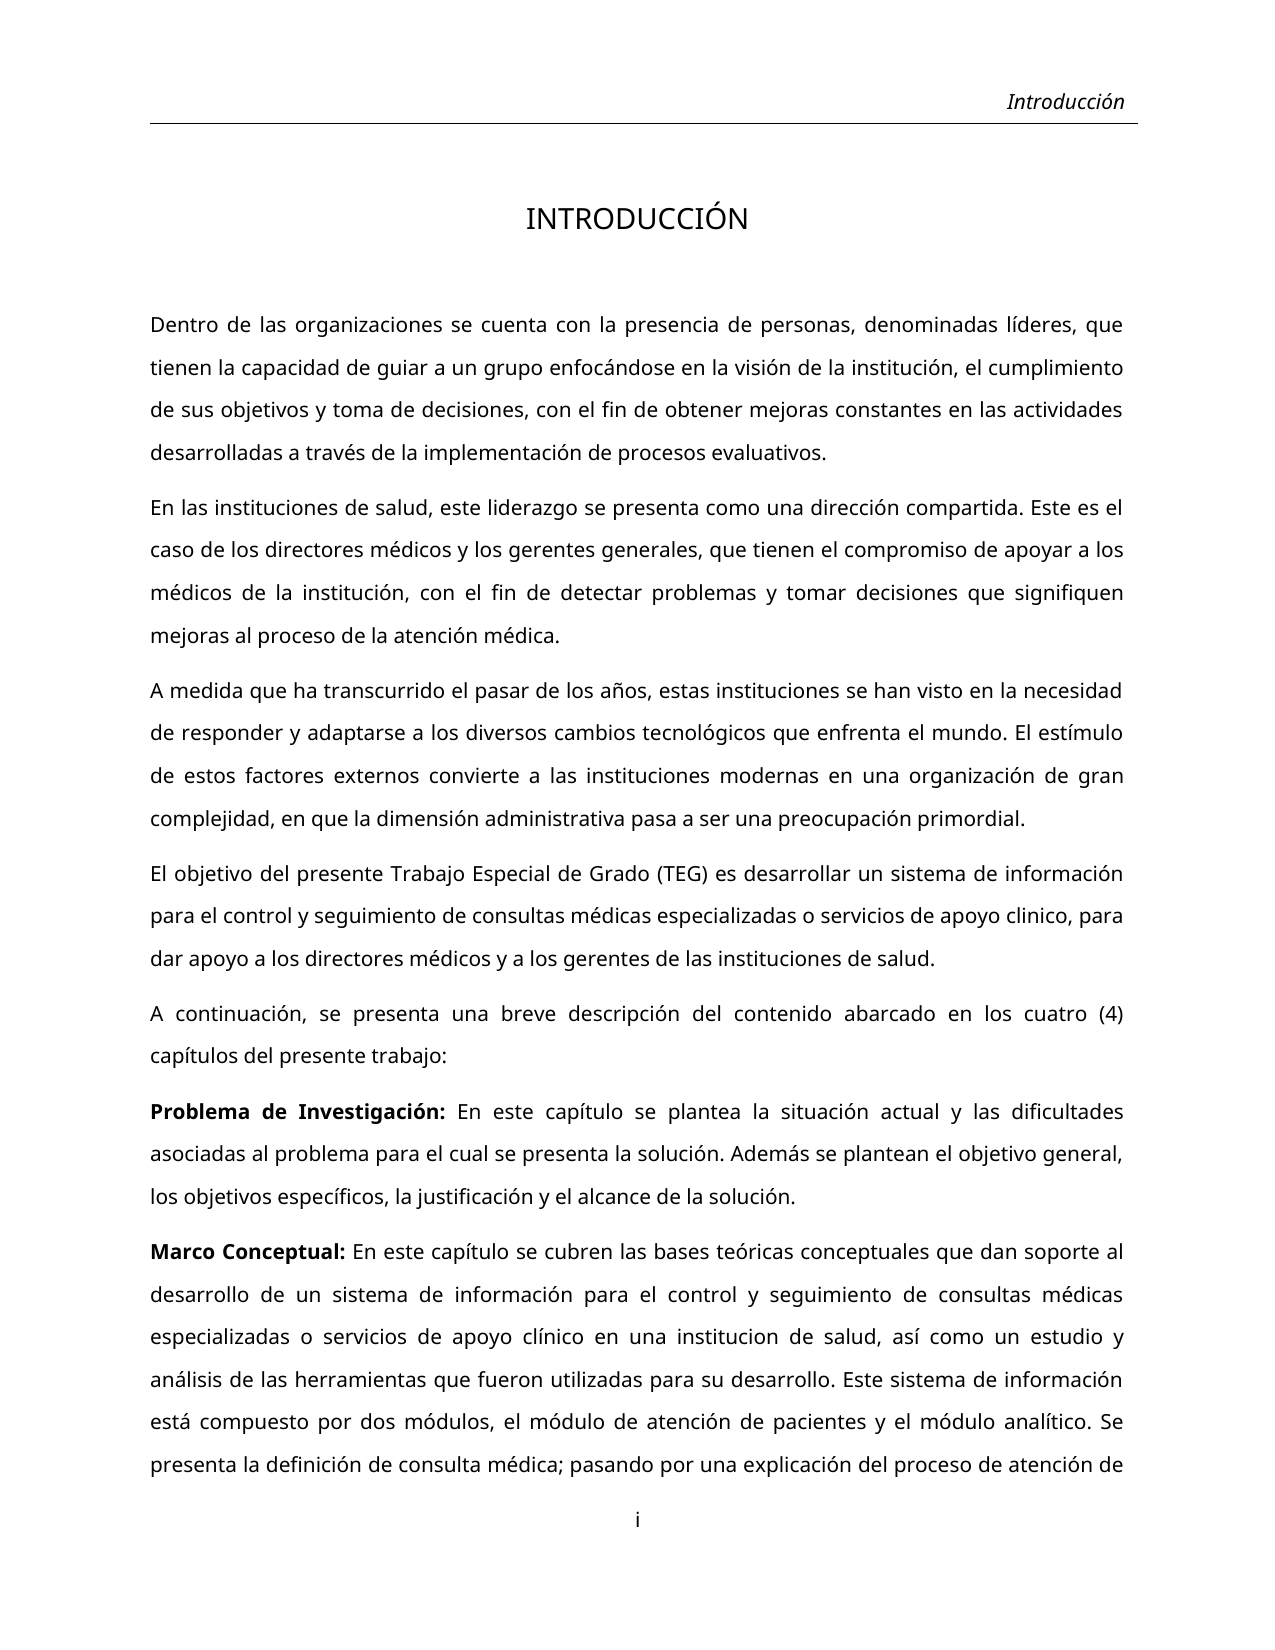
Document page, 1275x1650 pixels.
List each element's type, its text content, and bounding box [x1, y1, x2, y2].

text Dentro de las organizaciones se cuenta con la presencia de personas, denominadas líderes, que tienen la capacidad de guiar a un grupo enfocándose en la visión de la institución, el cumplimiento de sus objetivos y toma de decisiones, con el fin de obtener mejoras constantes en las actividades desarrolladas a través de la implementación de procesos evaluativos. [150, 310, 1125, 466]
text En las instituciones de salud, este liderazgo se presenta como una dirección compartida. Este es el caso de los directores médicos y los gerentes generales, que tienen el compromiso de apoyar a los médicos de la institución, con el fin de detectar problemas y tomar decisiones que signifiquen mejoras al proceso de la atención médica. [150, 493, 1125, 649]
text A medida que ha transcurrido el pasar de los años, estas instituciones se han visto en la necesidad de responder y adaptarse a los diversos cambios tecnológicos que enfrenta el mundo. El estímulo de estos factores externos convierte a las instituciones modernas en una organización de gran complejidad, en que la dimensión administrativa pasa a ser una preocupación primordial. [150, 676, 1125, 832]
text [150, 1237, 1125, 1478]
subtitle Introducción [150, 198, 1125, 238]
text El objetivo del presente Trabajo Especial de Grado (TEG) es desarrollar un sistema de información para el control y seguimiento de consultas médicas especializadas o servicios de apoyo clinico, para dar apoyo a los directores médicos y a los gerentes de las instituciones de salud. [150, 859, 1125, 972]
text A continuación, se presenta una breve descripción del contenido abarcado en los cuatro (4) capítulos del presente trabajo: [150, 999, 1125, 1070]
text Problema de Investigación: En este capítulo se plantea la situación actual y las dificultades asociadas al problema para el cual se presenta la solución. Además se plantean el objetivo general, los objetivos específicos, la justificación y el alcance de la solución. [150, 1097, 1125, 1210]
